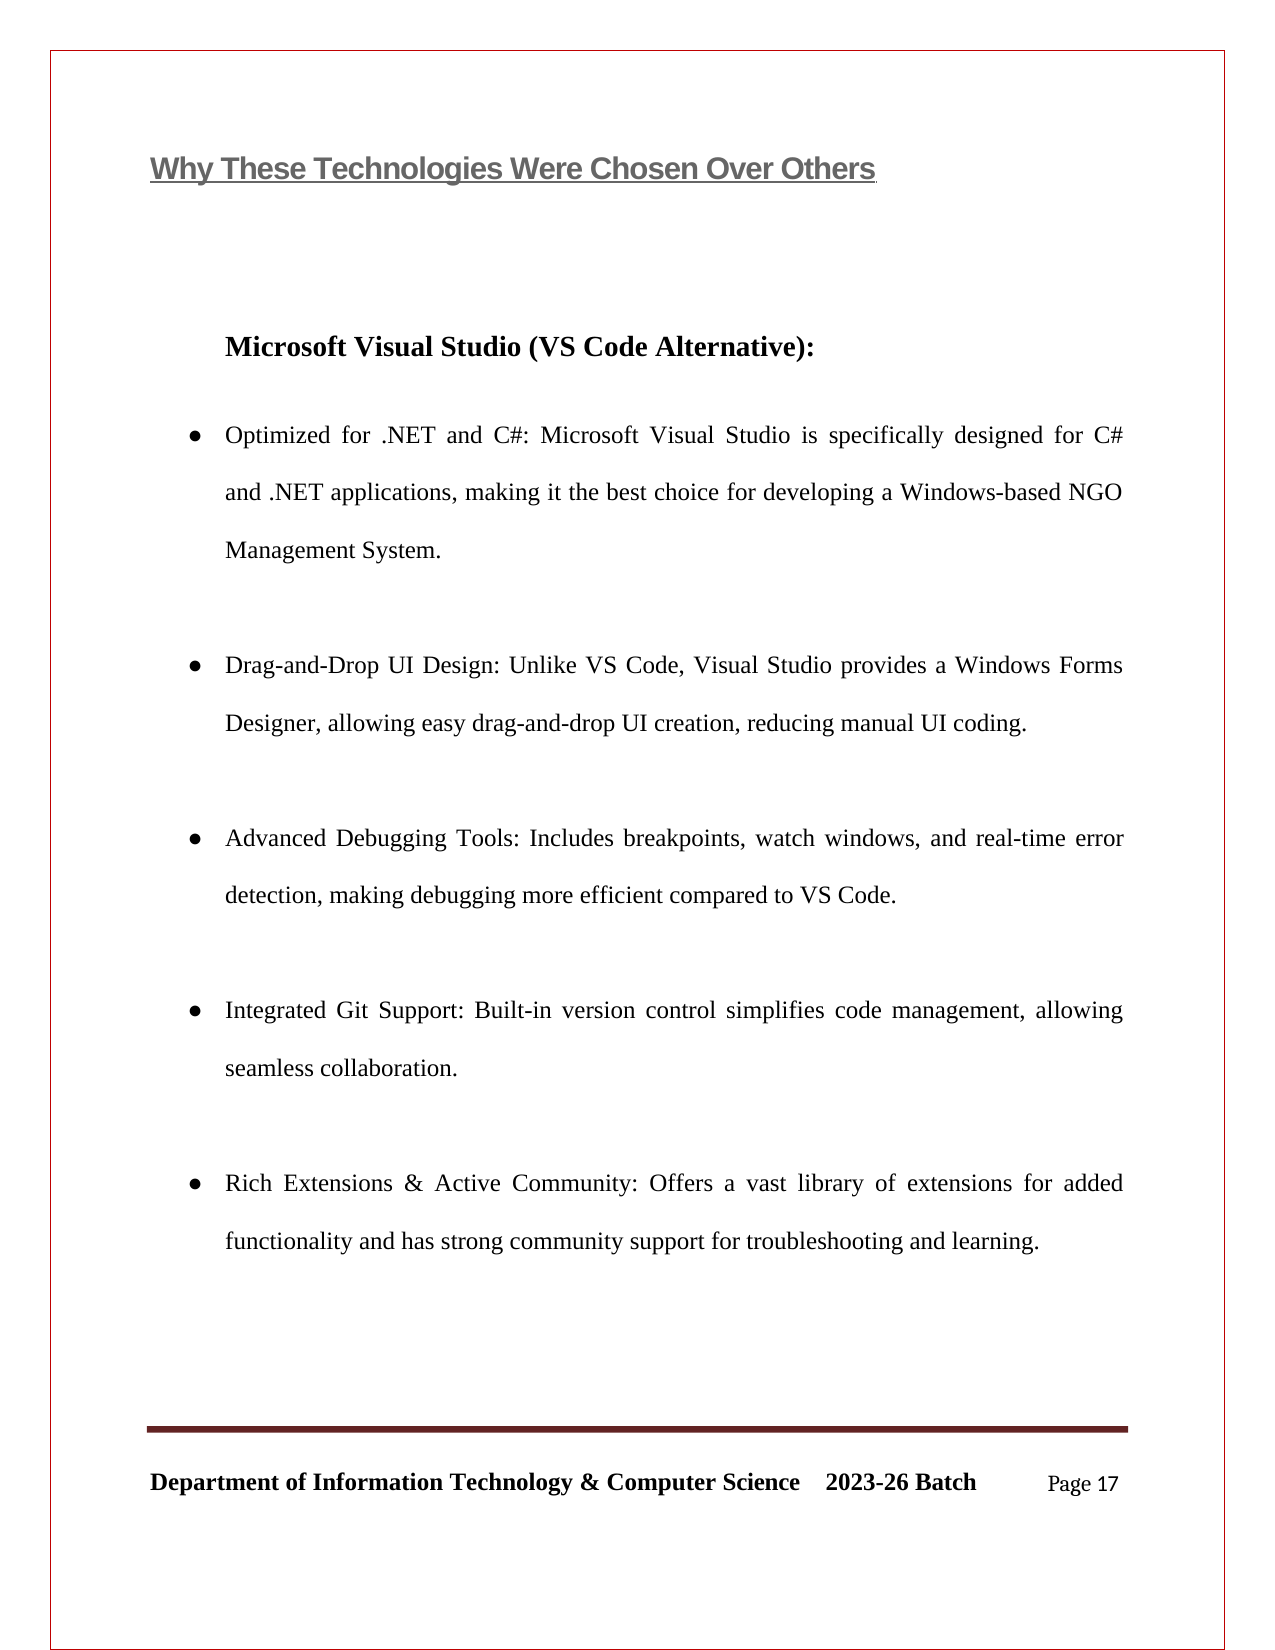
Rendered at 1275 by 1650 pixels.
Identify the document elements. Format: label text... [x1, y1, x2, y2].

list Drag-and-Drop UI Design: Unlike VS Code, Visual Studio provides a Windows Forms Designer, allowing easy drag-and-drop UI creation, reducing manual UI coding. [187, 650, 1124, 736]
list Rich Extensions & Active Community: Offers a vast library of extensions for added functionality and has strong community support for troubleshooting and learning. [187, 1168, 1124, 1254]
list Integrated Git Support: Built-in version control simplifies code management, allowing seamless collaboration. [187, 996, 1124, 1082]
text Why These Technologies Were Chosen Over Others [150, 150, 1162, 186]
subtitle Microsoft Visual Studio (VS Code Alternative): [225, 329, 1162, 362]
list Advanced Debugging Tools: Includes breakpoints, watch windows, and real-time error detection, making debugging more efficient compared to VS Code. [187, 823, 1124, 909]
list Optimized for .NET and C#: Microsoft Visual Studio is specifically designed for C# and .NET applications, making it the best choice for developing a Windows-based NGO Management System. [187, 420, 1124, 564]
